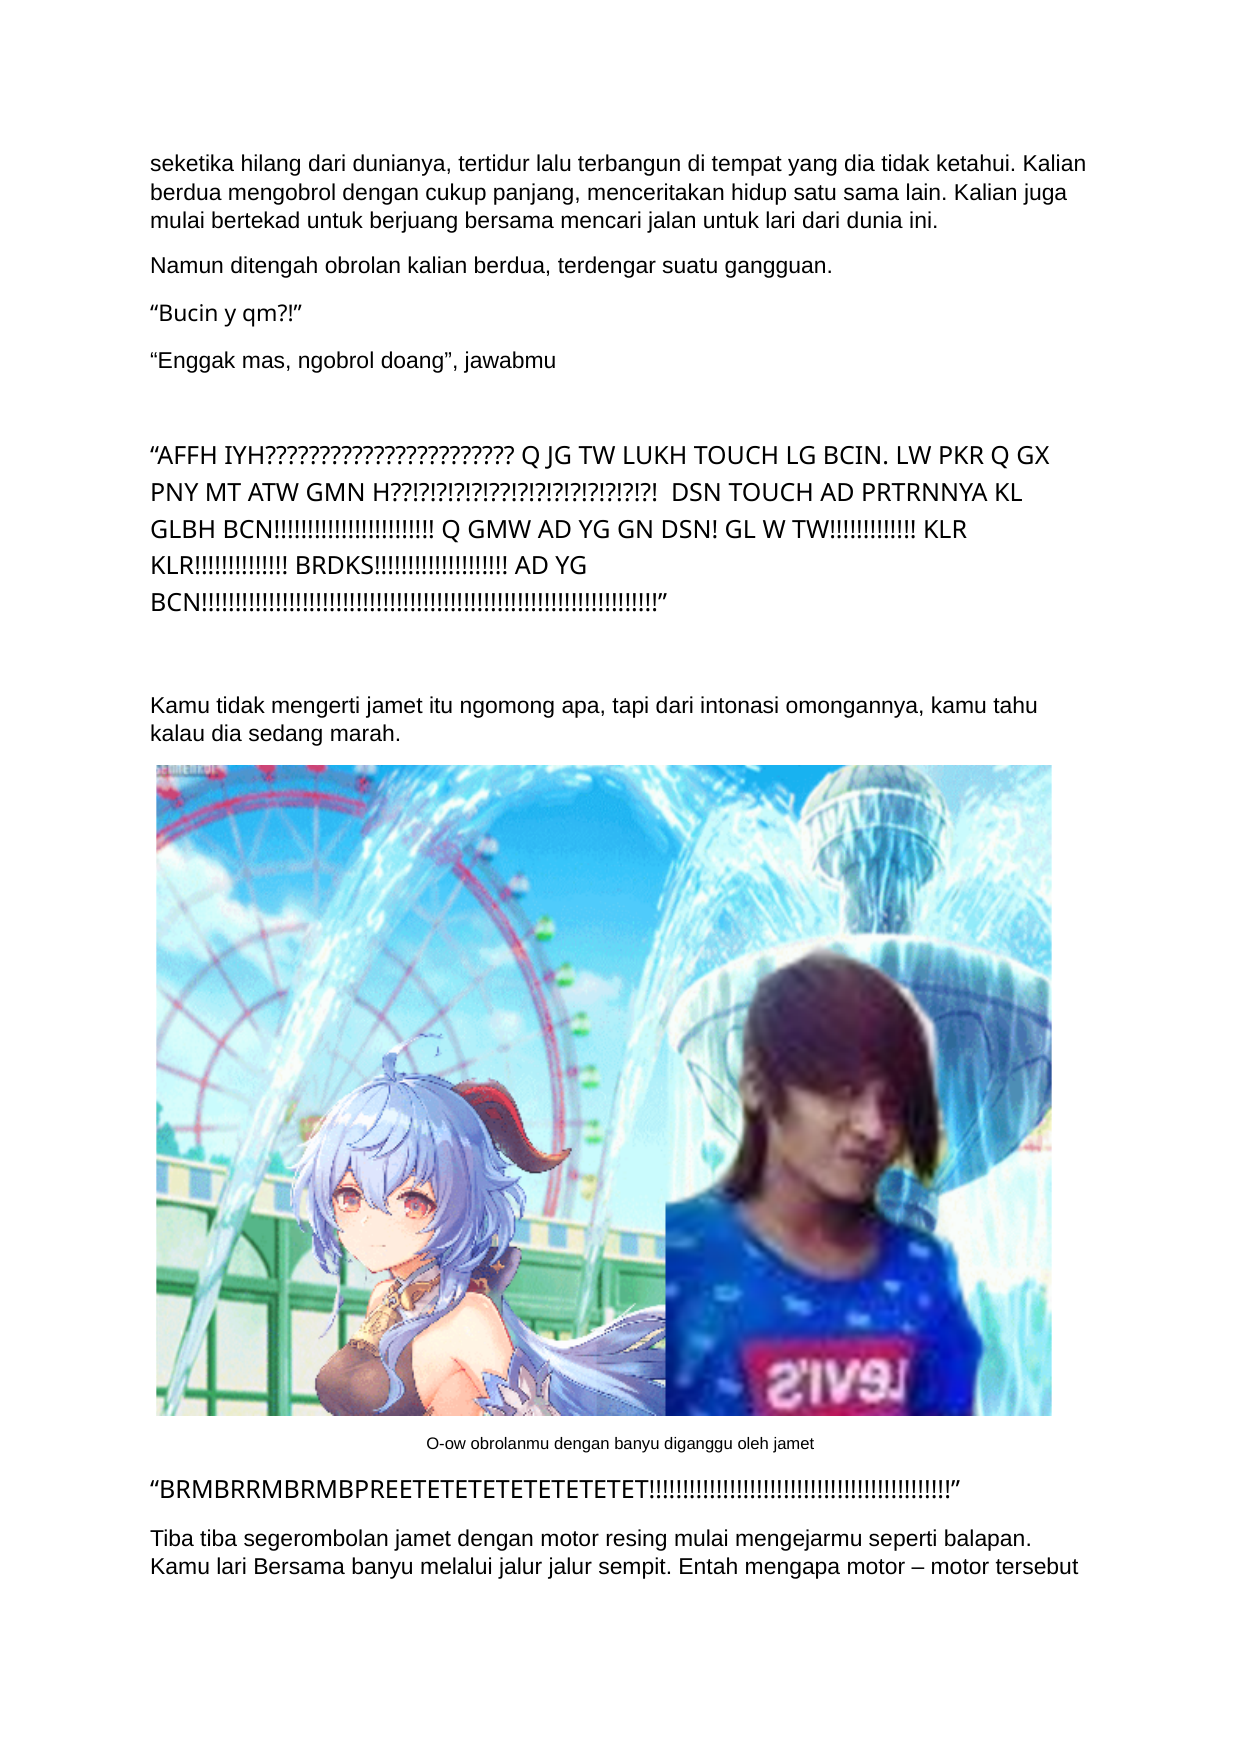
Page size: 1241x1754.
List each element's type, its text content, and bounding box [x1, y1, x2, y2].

picture [156, 765, 1052, 1416]
text “BRMBRRMBRMBPREETETETETETETETETET!!!!!!!!!!!!!!!!!!!!!!!!!!!!!!!!!!!!!!!!!!!!!” [150, 1471, 1090, 1505]
text O-ow obrolanmu dengan banyu diganggu oleh jamet [150, 1434, 1090, 1453]
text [150, 1525, 1090, 1579]
text Namun ditengah obrolan kalian berdua, terdengar suatu gangguan. [150, 252, 1090, 278]
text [150, 150, 1090, 233]
text “Bucin y qm?!” [150, 297, 1090, 328]
text Kamu tidak mengerti jamet itu ngomong apa, tapi dari intonasi omongannya, kamu tahu kalau dia sedang marah. [150, 692, 1090, 746]
text “AFFH IYH??????????????????????? Q JG TW LUKH TOUCH LG BCIN. LW PKR Q GX PNY MT ATW GMN H??!?!?!?!?!??!?!?!?!?!?!?!?!?! DSN TOUCH AD PRTRNNYA KL GLBH BCN!!!!!!!!!!!!!!!!!!!!!!!! Q GMW AD YG GN DSN! GL W TW!!!!!!!!!!!!! KLR KLR!!!!!!!!!!!!!! BRDKS!!!!!!!!!!!!!!!!!!!! AD YG BCN!!!!!!!!!!!!!!!!!!!!!!!!!!!!!!!!!!!!!!!!!!!!!!!!!!!!!!!!!!!!!!!!!!!!” [150, 438, 1090, 619]
text “Enggak mas, ngobrol doang”, jawabmu [150, 347, 1090, 374]
